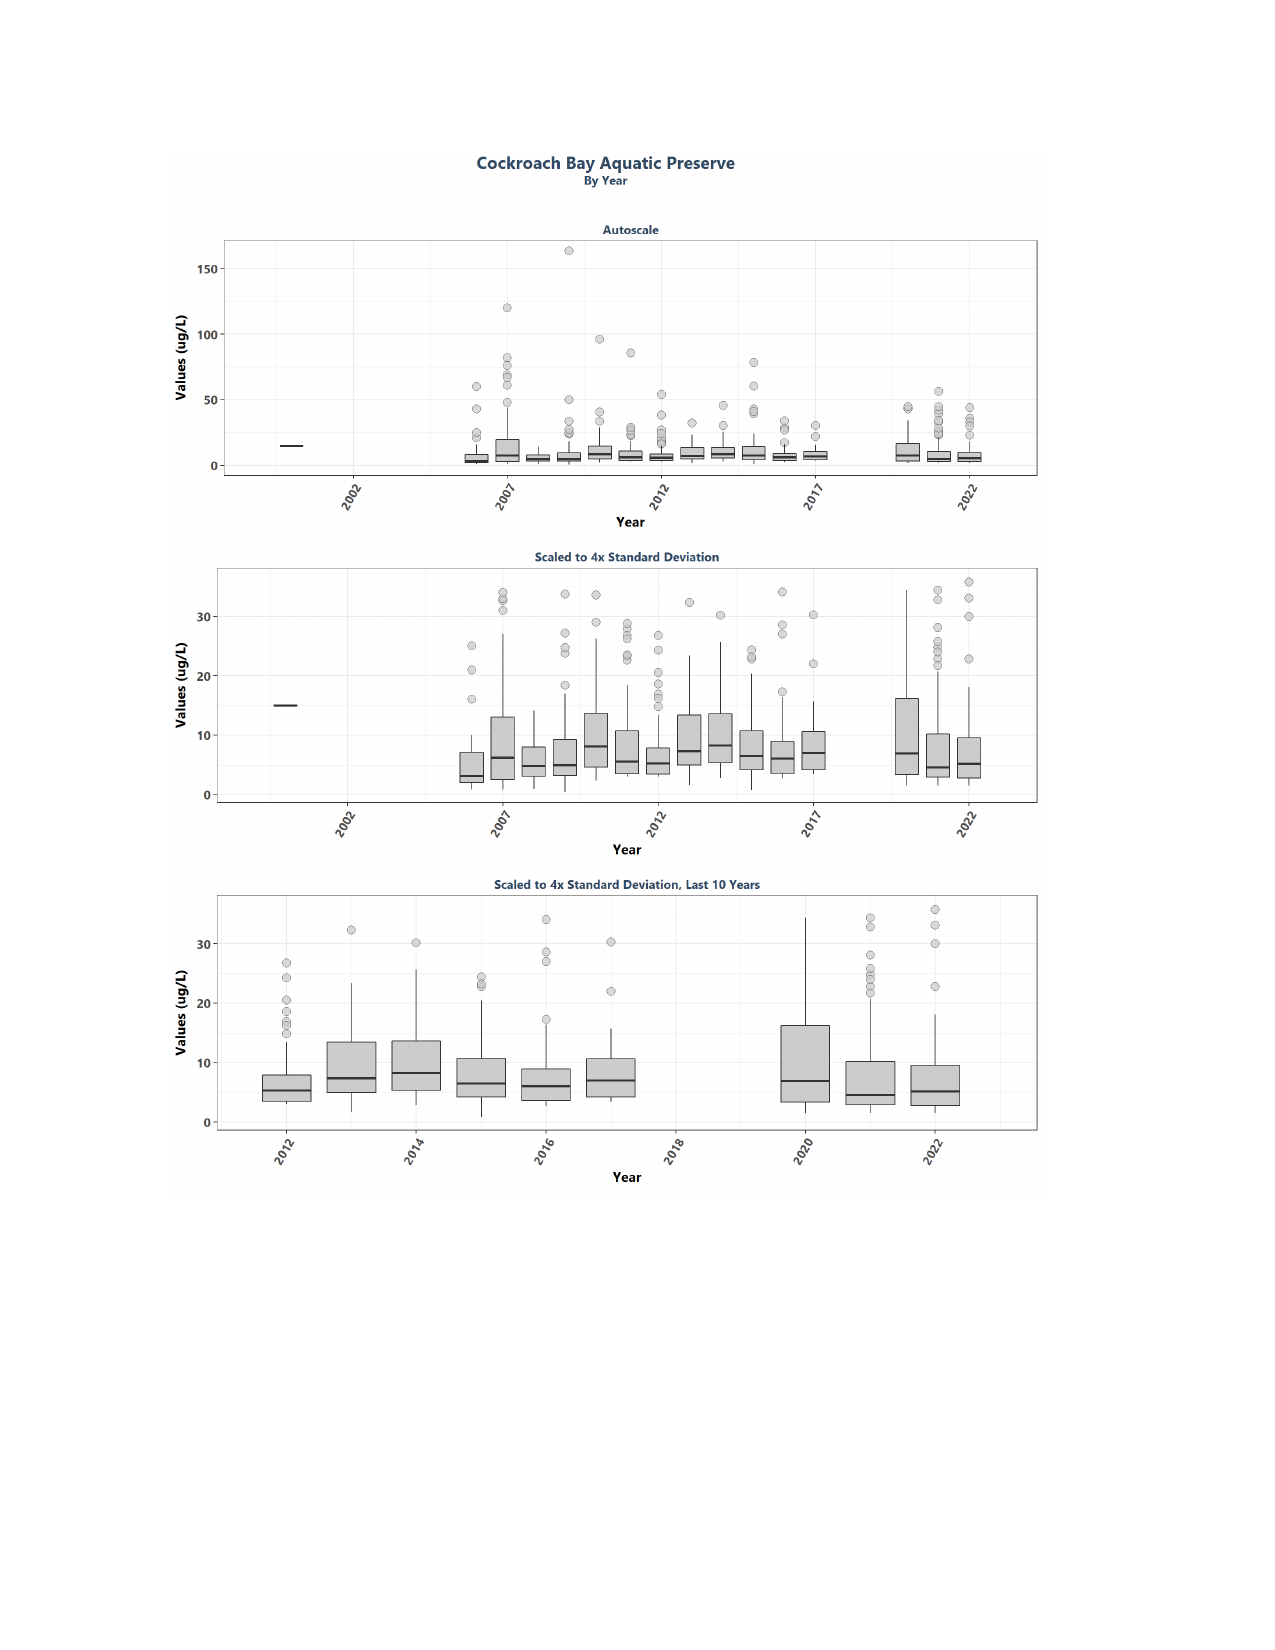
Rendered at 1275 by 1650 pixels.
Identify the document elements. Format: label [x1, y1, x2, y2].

picture [168, 150, 1044, 1200]
